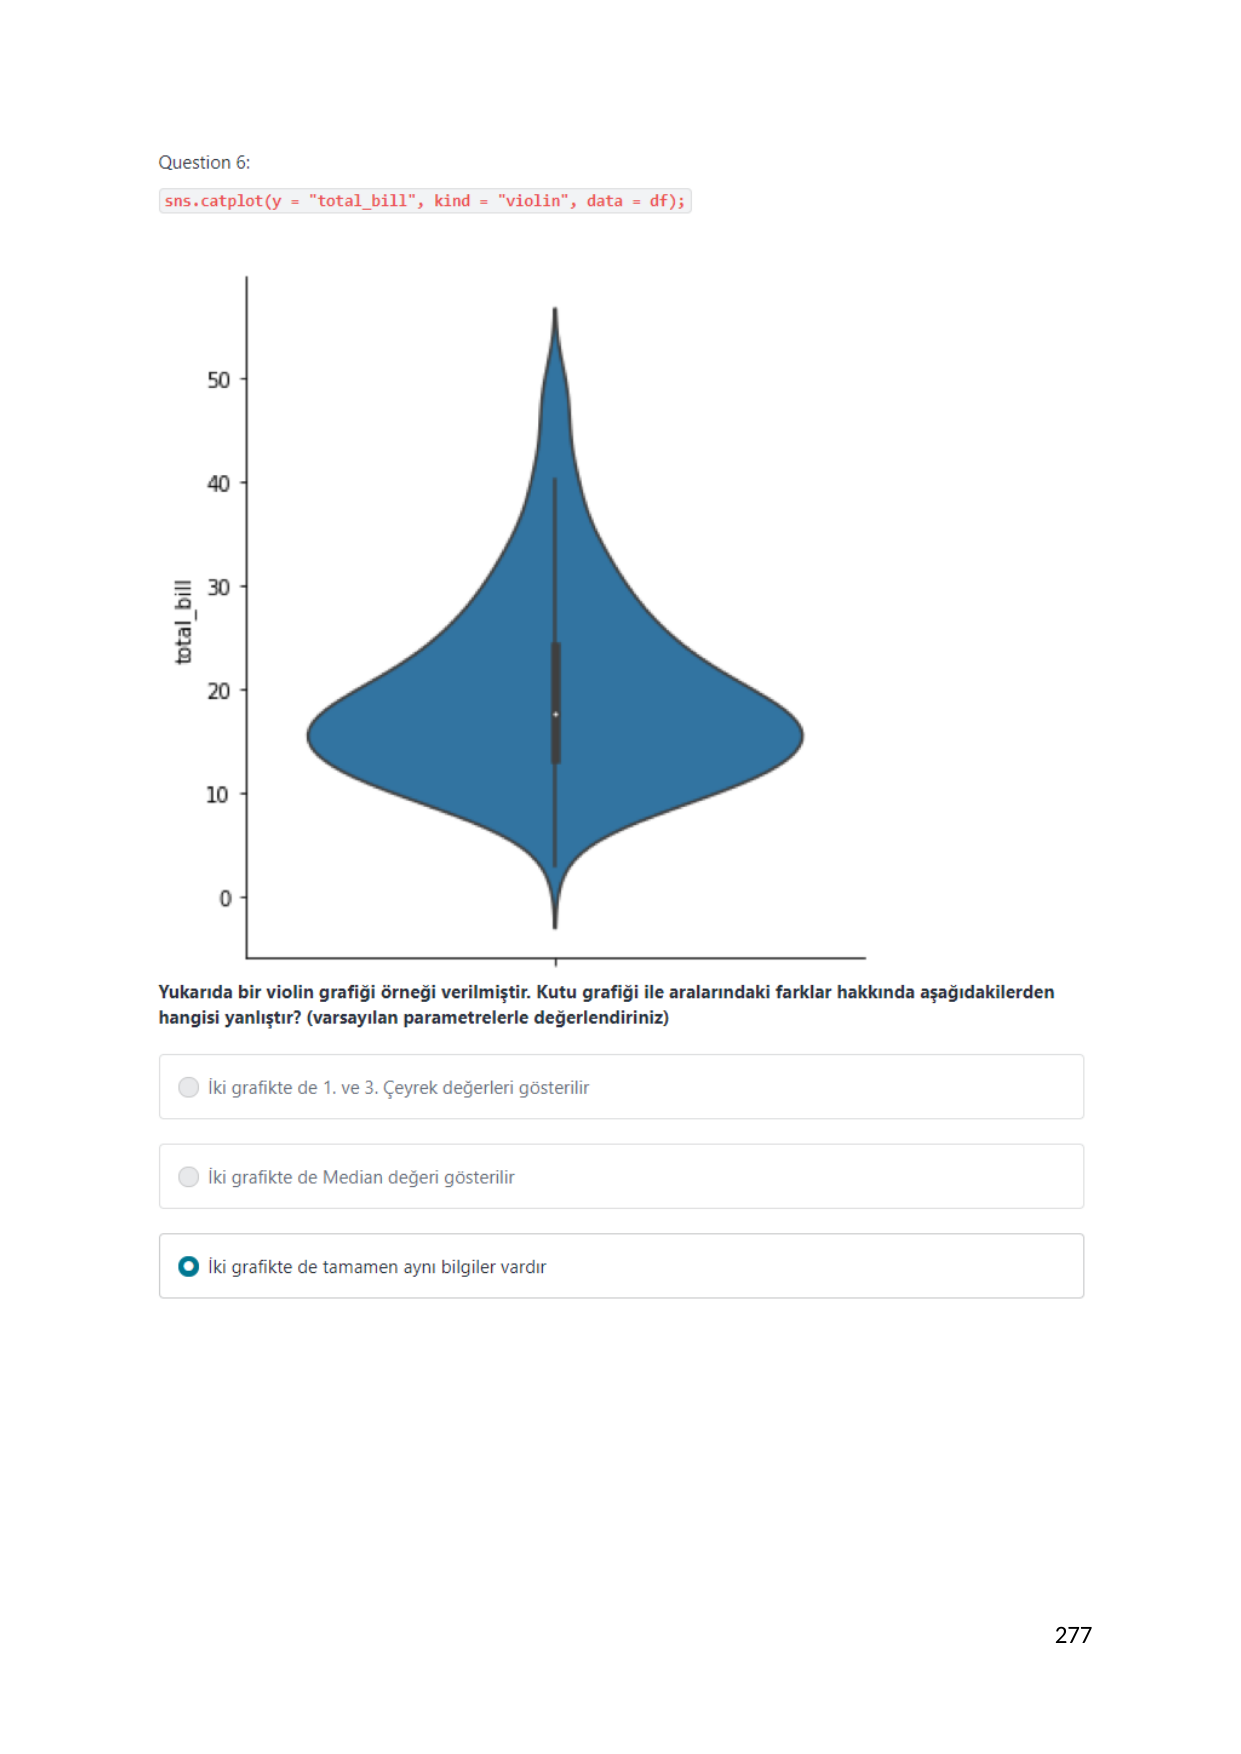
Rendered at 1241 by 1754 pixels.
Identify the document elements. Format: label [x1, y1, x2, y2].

picture [147, 147, 1093, 1312]
